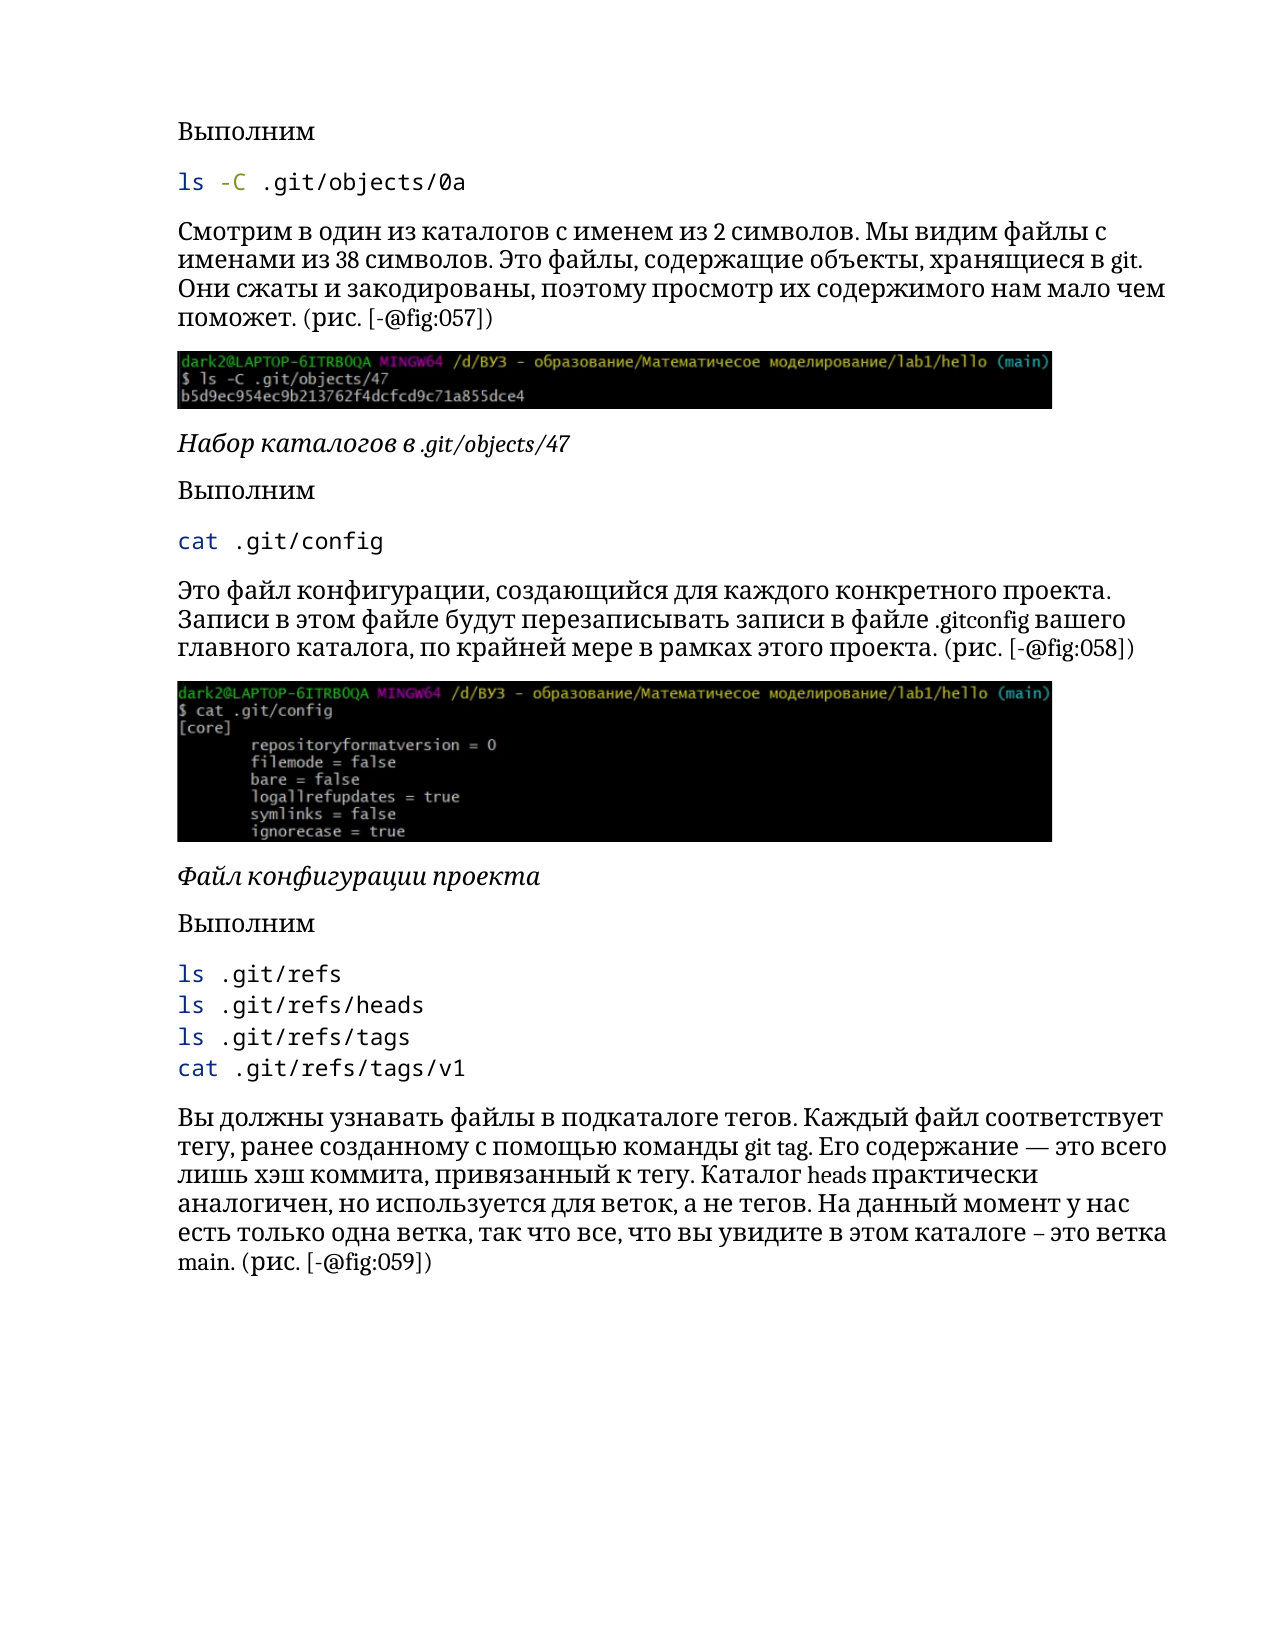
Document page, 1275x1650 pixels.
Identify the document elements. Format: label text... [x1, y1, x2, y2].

text Это файл конфигурации, создающийся для каждого конкретного проекта. Записи в этом файле будут перезаписывать записи в файле .gitconfig вашего главного каталога, по крайней мере в рамках этого проекта. (рис. [-@fig:058]) [177, 577, 1186, 663]
text ls .git/refs ls .git/refs/heads ls .git/refs/tags cat .git/refs/tags/v1 [177, 958, 1186, 1083]
picture [177, 681, 1053, 842]
text ls -C .git/objects/0a [177, 166, 1186, 197]
text Выполним [177, 118, 1186, 147]
picture [177, 351, 1053, 409]
text Смотрим в один из каталогов с именем из 2 символов. Мы видим файлы с именами из 38 символов. Это файлы, содержащие объекты, хранящиеся в git. Они сжаты и закодированы, поэтому просмотр их содержимого нам мало чем поможет. (рис. [-@fig:057]) [177, 218, 1186, 333]
text cat .git/config [177, 525, 1186, 556]
text Файл конфигурации проекта [177, 863, 1186, 892]
text Выполним [177, 477, 1186, 506]
text Выполним [177, 910, 1186, 939]
text Вы должны узнавать файлы в подкаталоге тегов. Каждый файл соответствует тегу, ранее созданному с помощью команды git tag. Его содержание — это всего лишь хэш коммита, привязанный к тегу. Каталог heads практически аналогичен, но используется для веток, а не тегов. На данный момент у нас есть только одна ветка, так что все, что вы увидите в этом каталоге – это ветка main. (рис. [-@fig:059]) [177, 1104, 1186, 1276]
text Набор каталогов в .git/objects/47 [177, 430, 1186, 458]
